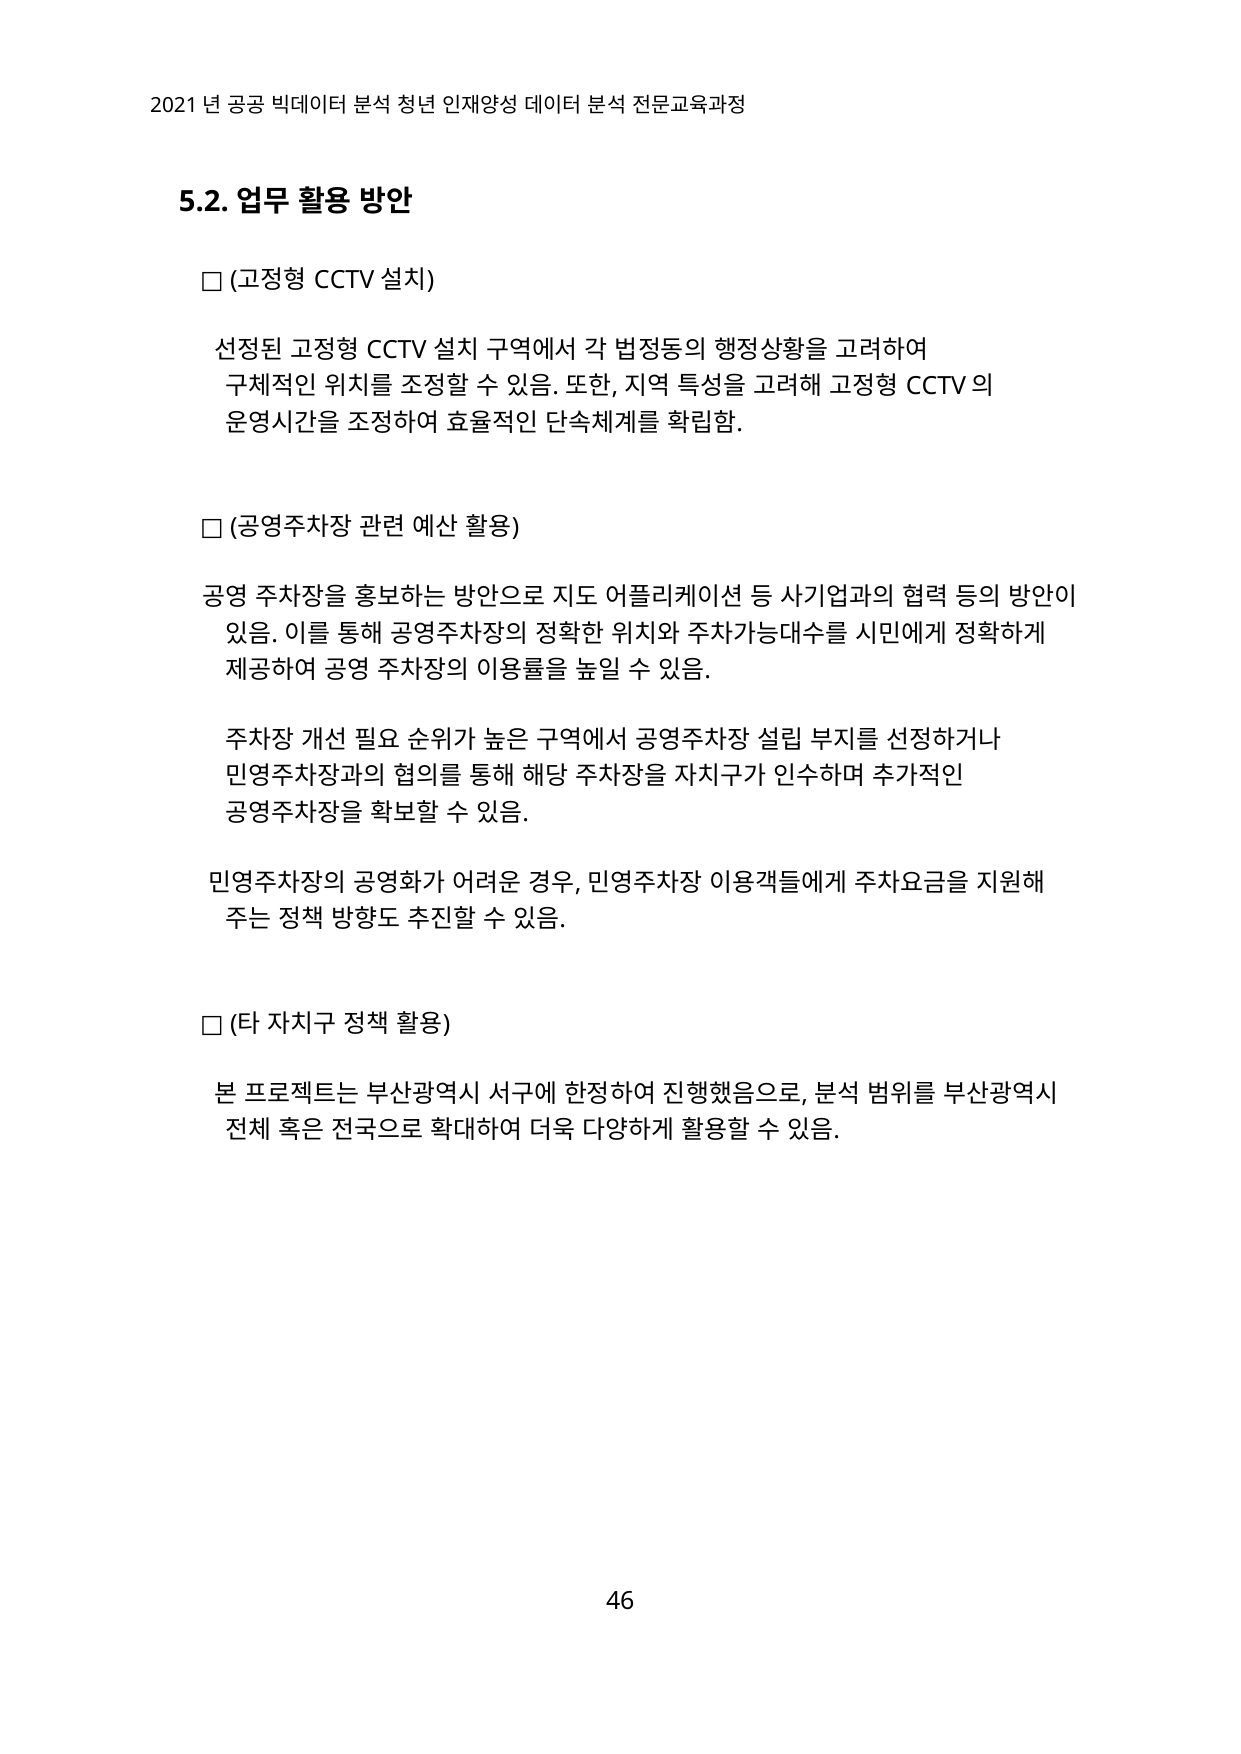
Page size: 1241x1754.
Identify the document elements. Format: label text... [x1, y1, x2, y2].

text □ (고정형 CCTV 설치) [150, 259, 1090, 296]
text 공영 주차장을 홍보하는 방안으로 지도 어플리케이션 등 사기업과의 협력 등의 방안이 있음. 이를 통해 공영주차장의 정확한 위치와 주차가능대수를 시민에게 정확하게 제공하여 공영 주차장의 이용률을 높일 수 있음. [150, 577, 1090, 686]
text 본 프로젝트는 부산광역시 서구에 한정하여 진행했음으로, 분석 범위를 부산광역시 전체 혹은 전국으로 확대하여 더욱 다양하게 활용할 수 있음. [175, 1073, 1090, 1146]
text 구체적인 위치를 조정할 수 있음. 또한, 지역 특성을 고려해 고정형 CCTV의 운영시간을 조정하여 효율적인 단속체계를 확립함. [225, 366, 1090, 438]
text □ (타 자치구 정책 활용) [150, 1003, 1090, 1039]
text 5.2. 업무 활용 방안 [150, 177, 1090, 219]
text □ (공영주차장 관련 예산 활용) [150, 506, 1090, 543]
text 주차장 개선 필요 순위가 높은 구역에서 공영주차장 설립 부지를 선정하거나 민영주차장과의 협의를 통해 해당 주차장을 자치구가 인수하며 추가적인 공영주차장을 확보할 수 있음. [225, 719, 1090, 828]
text 선정된 고정형 CCTV 설치 구역에서 각 법정동의 행정상황을 고려하여 [175, 329, 1090, 366]
text 민영주차장의 공영화가 어려운 경우, 민영주차장 이용객들에게 주차요금을 지원해 주는 정책 방향도 추진할 수 있음. [150, 862, 1090, 935]
